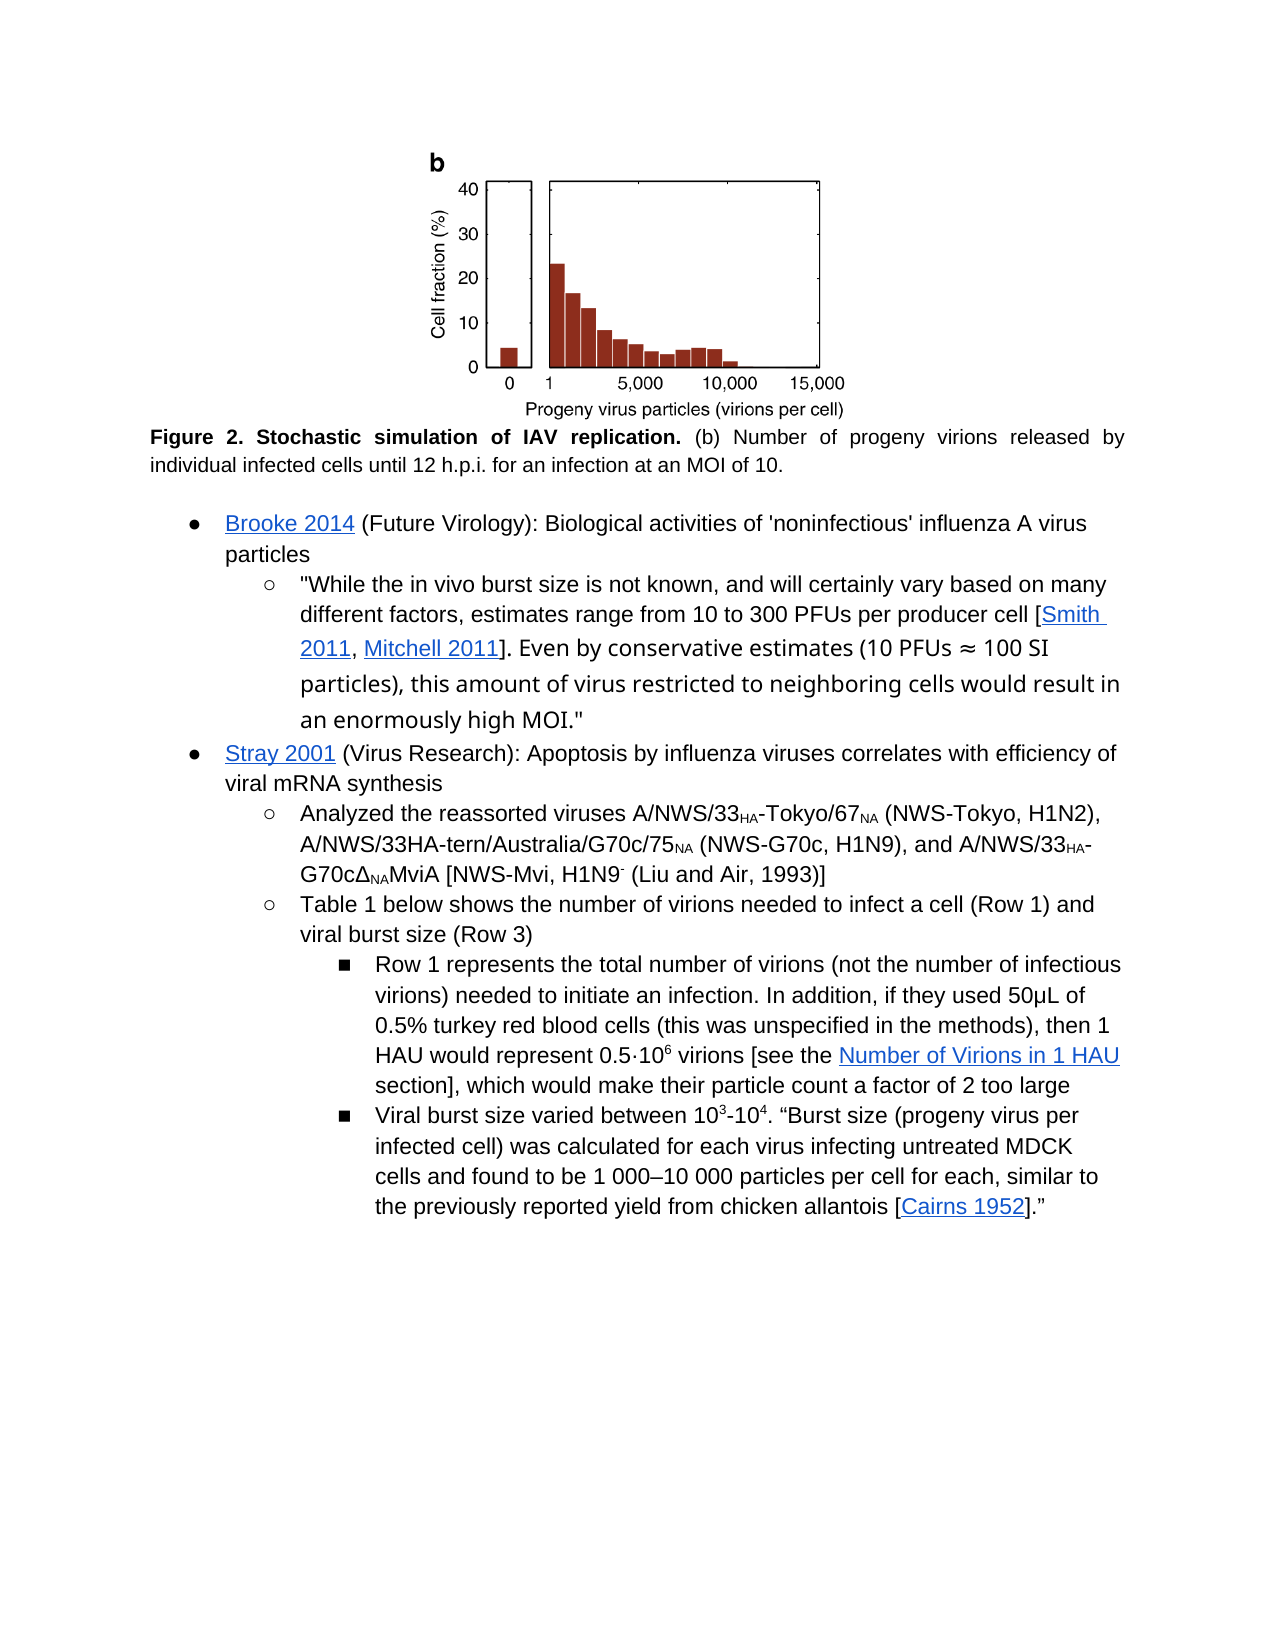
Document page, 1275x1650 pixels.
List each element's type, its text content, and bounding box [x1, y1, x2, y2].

list Brooke 2014 (Future Virology): Biological activities of 'noninfectious' influenza A virus particles [187, 510, 1125, 567]
list Analyzed the reassorted viruses A/NWS/33HA-Tokyo/67NA (NWS-Tokyo, H1N2), A/NWS/33HA-tern/Australia/G70c/75NA (NWS-G70c, H1N9), and A/NWS/33HA-G70cΔNAMviA [NWS-Mvi, H1N9- (Liu and Air, 1993)] [262, 800, 1125, 887]
list Table 1 below shows the number of virions needed to infect a cell (Row 1) and viral burst size (Row 3) [262, 891, 1125, 947]
text Figure 2. Stochastic simulation of IAV replication. (b) Number of progeny virions released by individual infected cells until 12 h.p.i. for an infection at an MOI of 10. [150, 425, 1125, 477]
list Row 1 represents the total number of virions (not the number of infectious virions) needed to initiate an infection. In addition, if they used 50μL of 0.5% turkey red blood cells (this was unspecified in the methods), then 1 HAU would represent 0.5·106 virions [see the Number of Virions in 1 HAU section], which would make their particle count a factor of 2 too large [337, 951, 1125, 1098]
list "While the in vivo burst size is not known, and will certainly vary based on many different factors, estimates range from 10 to 300 PFUs per producer cell [Smith 2011, Mitchell 2011]. Even by conservative estimates (10 PFUs ≈ 100 SI particles), this amount of virus restricted to neighboring cells would result in an enormously high MOI." [262, 571, 1125, 735]
list Stray 2001 (Virus Research): Apoptosis by influenza viruses correlates with efficiency of viral mRNA synthesis [187, 740, 1125, 796]
picture [428, 150, 847, 422]
list Viral burst size varied between 103-104. “Burst size (progeny virus per infected cell) was calculated for each virus infecting untreated MDCK cells and found to be 1 000–10 000 particles per cell for each, similar to the previously reported yield from chicken allantois [Cairns 1952].” [337, 1102, 1125, 1219]
